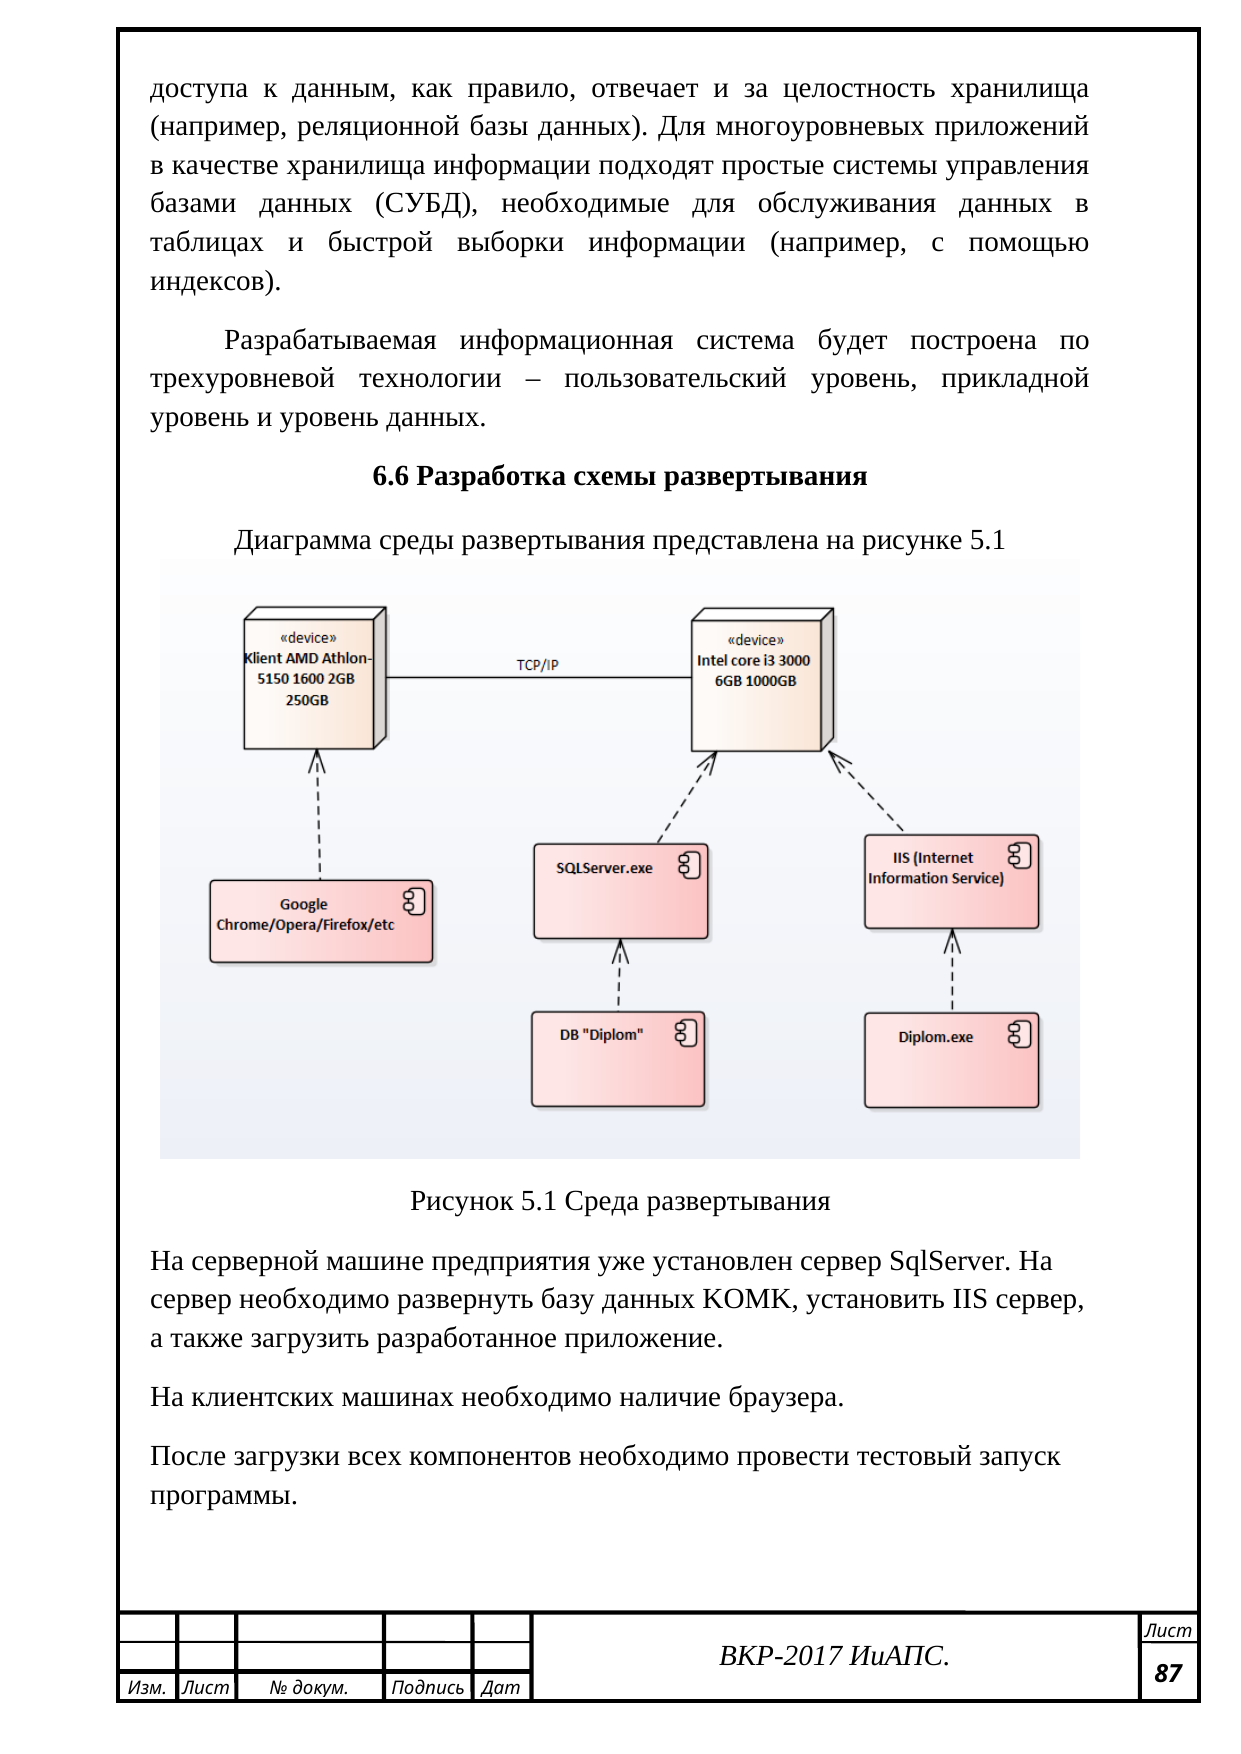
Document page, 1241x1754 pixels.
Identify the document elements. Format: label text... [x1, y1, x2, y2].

text Рисунок 5.1 Среда развертывания [150, 1183, 1090, 1217]
subtitle Разработка схемы развертывания [150, 458, 1090, 492]
text Разрабатываемая информационная система будет построена по трехуровневой технологии – пользовательский уровень, прикладной уровень и уровень данных. [150, 322, 1090, 433]
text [150, 70, 1090, 296]
picture [160, 559, 1080, 1159]
text На серверной машине предприятия уже установлен сервер SqlServer. На сервер необходимо развернуть базу данных KOMK, установить IIS сервер, а также загрузить разработанное приложение. [150, 1243, 1090, 1353]
text На клиентских машинах необходимо наличие браузера. [150, 1379, 1090, 1413]
text После загрузки всех компонентов необходимо провести тестовый запуск программы. [150, 1438, 1090, 1511]
